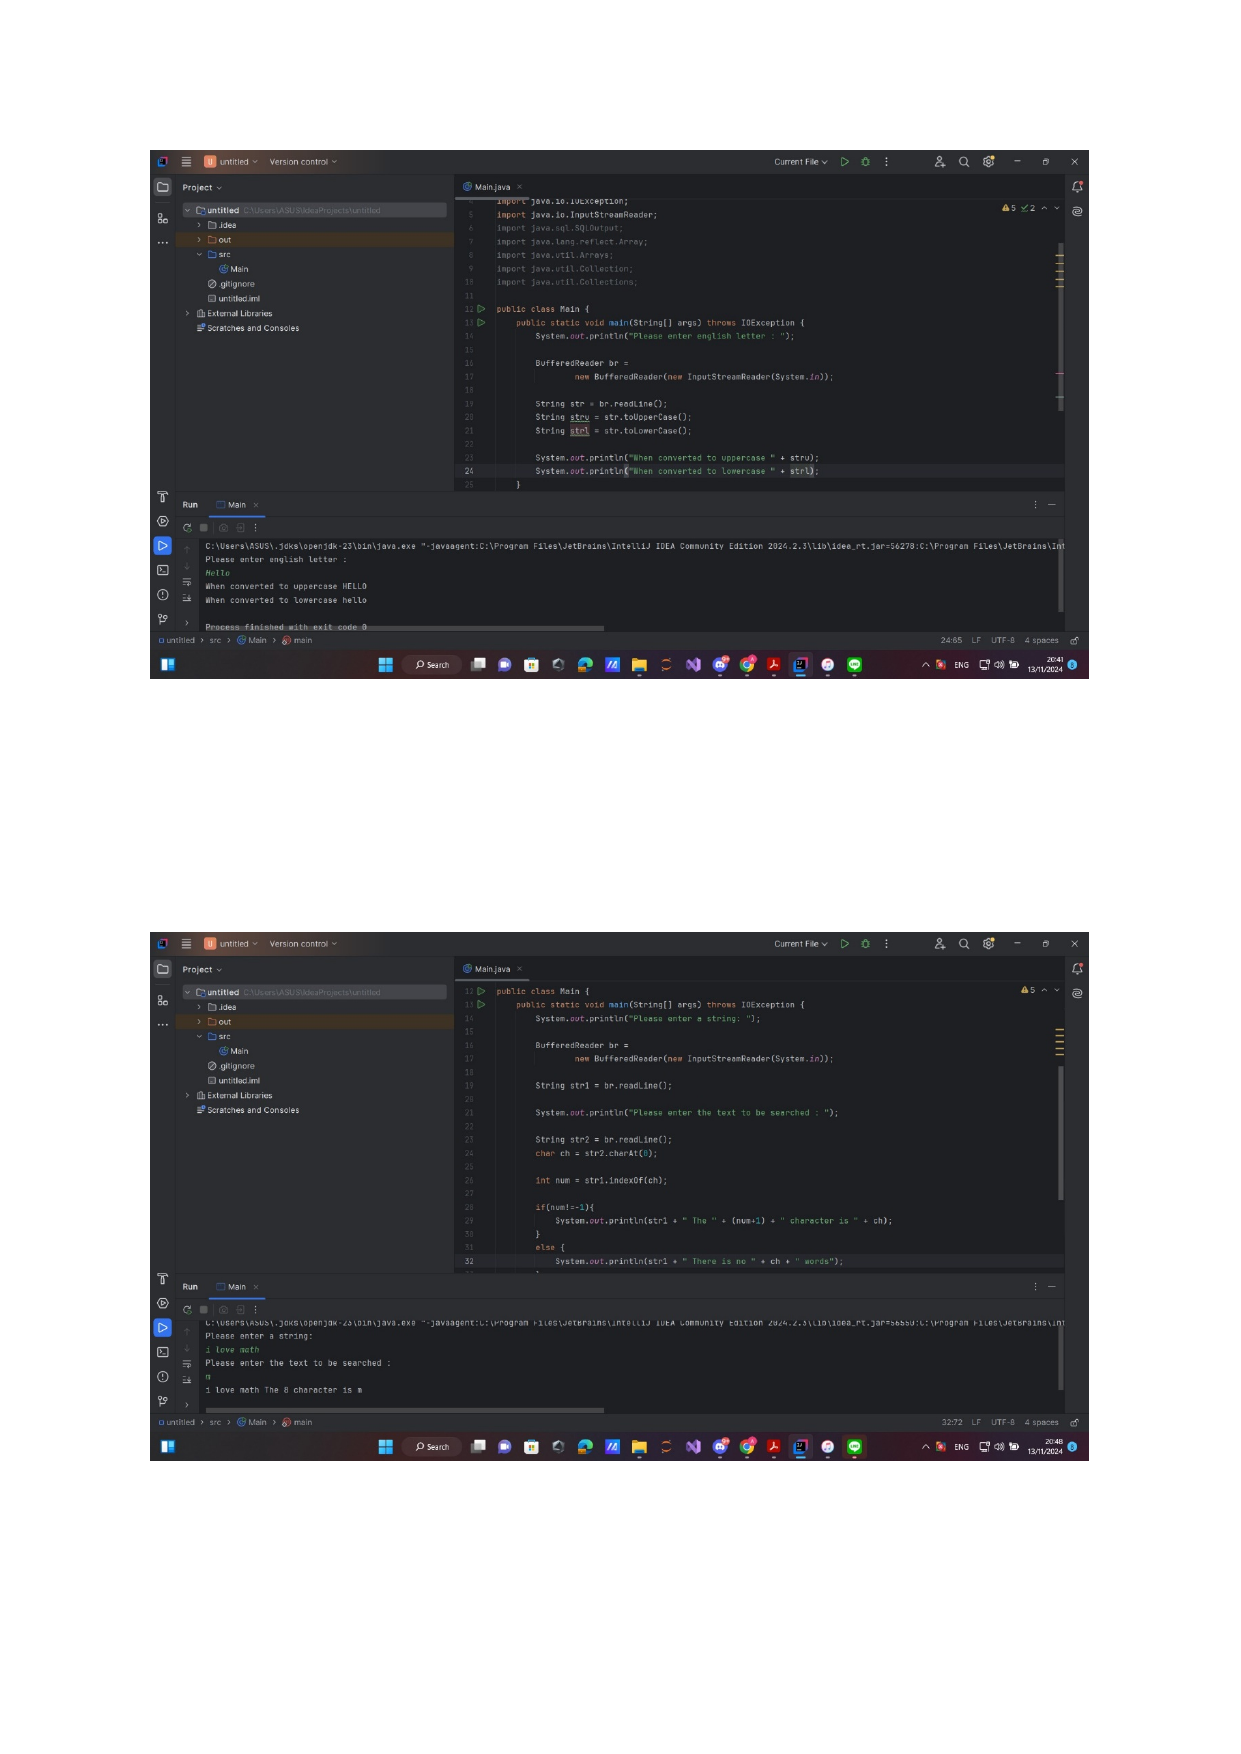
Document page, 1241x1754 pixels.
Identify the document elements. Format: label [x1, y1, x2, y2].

picture [150, 150, 1089, 679]
picture [150, 932, 1089, 1461]
